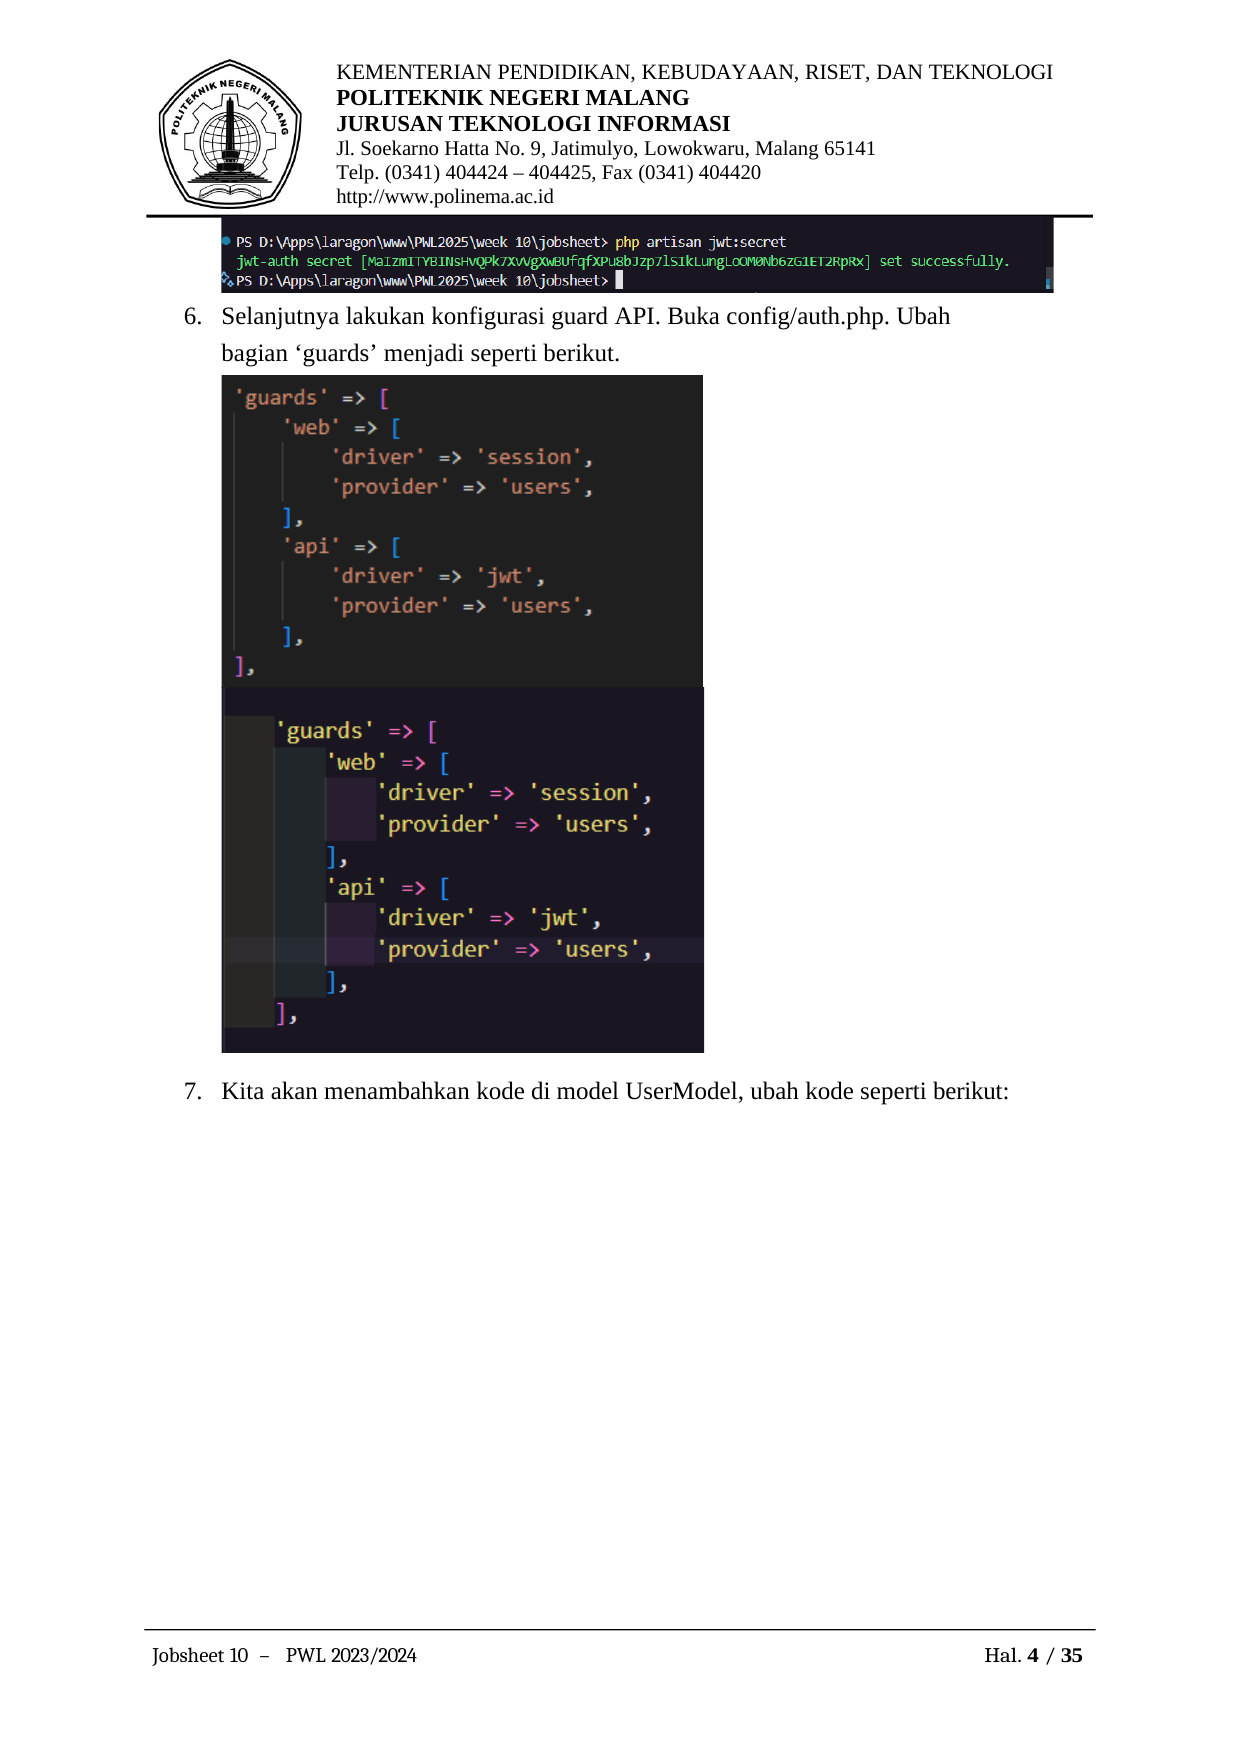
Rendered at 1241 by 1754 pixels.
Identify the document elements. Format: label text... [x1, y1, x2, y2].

list Kita akan menambahkan kode di model UserModel, ubah kode seperti berikut: [184, 1076, 1196, 1105]
picture [158, 59, 302, 209]
list Selanjutnya lakukan konfigurasi guard API. Buka config/auth.php. Ubah bagian ‘guards’ menjadi seperti berikut. [184, 301, 1022, 367]
picture [221, 375, 705, 1053]
picture [221, 216, 1054, 293]
